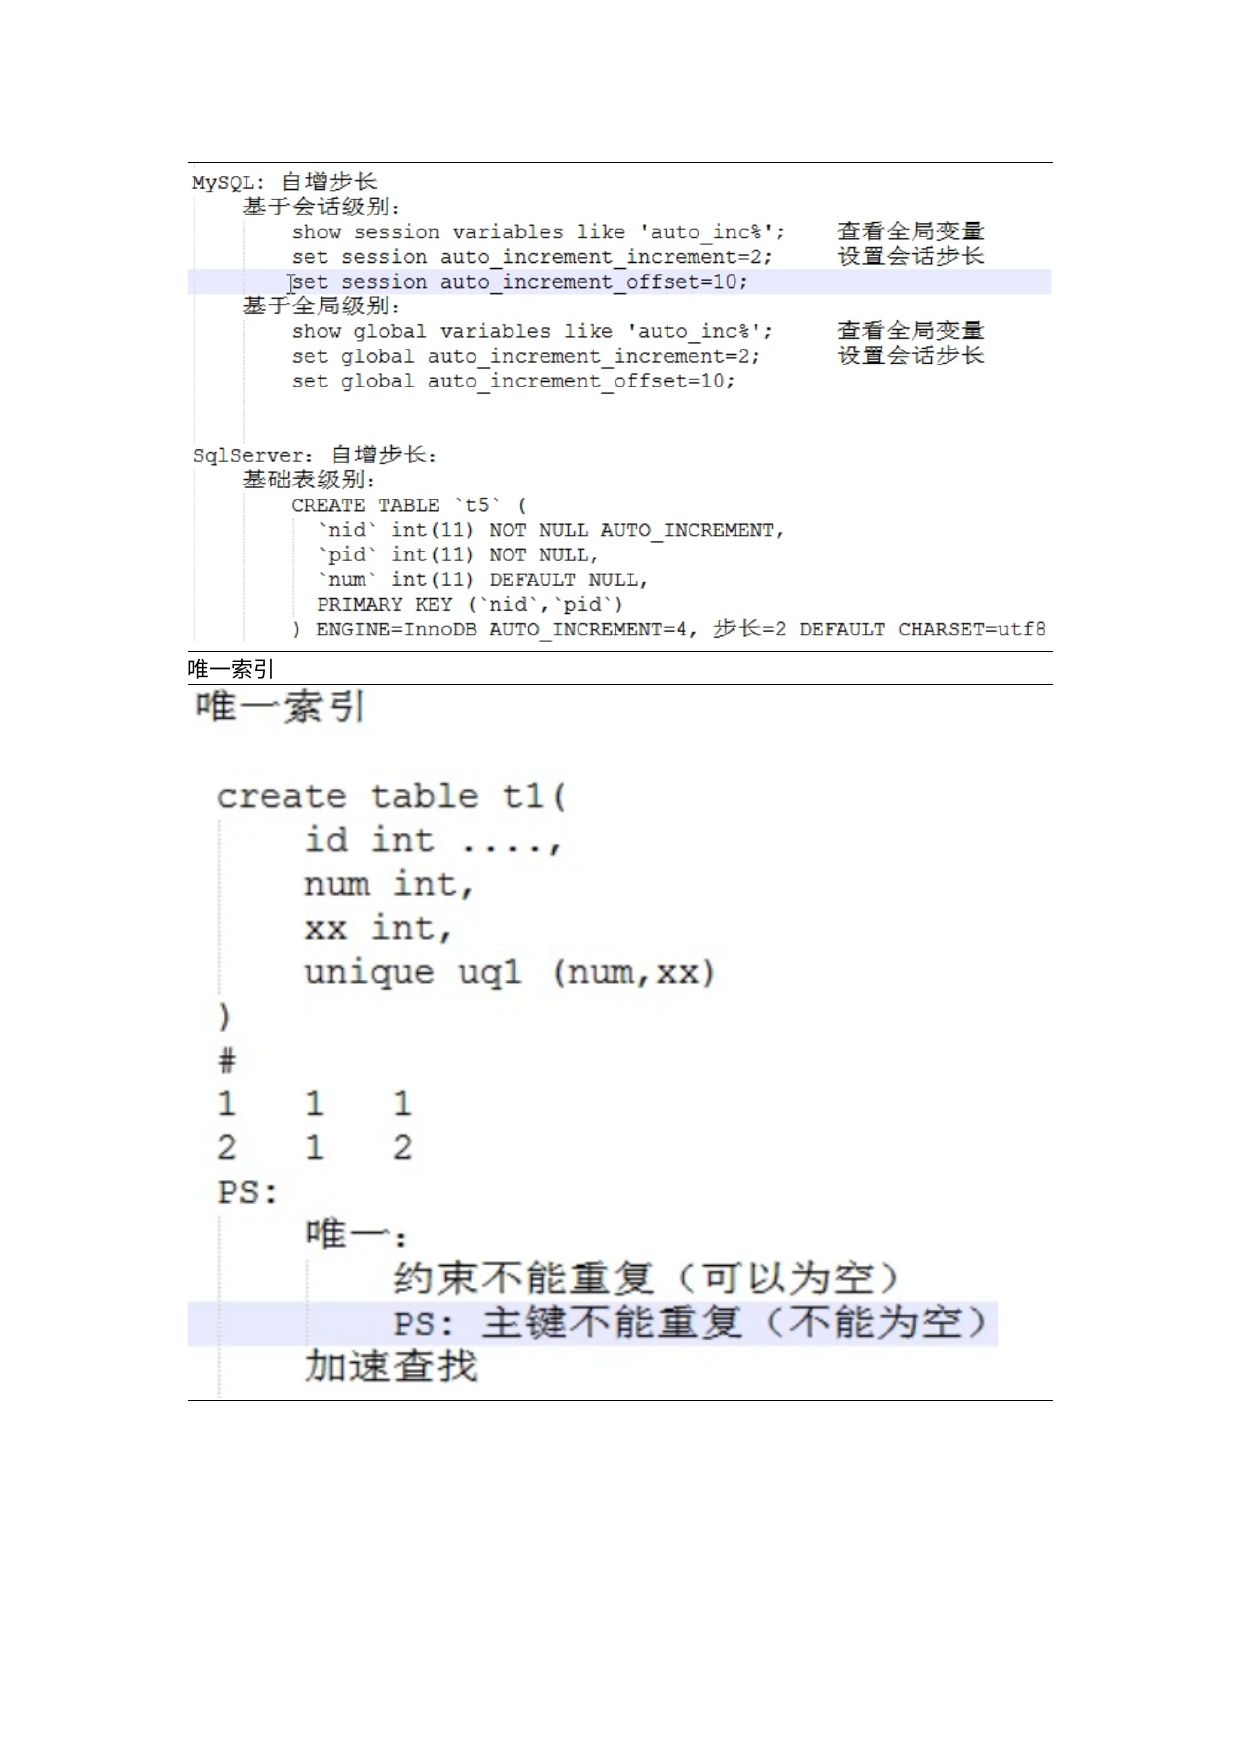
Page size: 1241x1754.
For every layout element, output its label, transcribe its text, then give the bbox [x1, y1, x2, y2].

picture [187, 163, 1052, 642]
text 唯一索引 [187, 652, 1053, 684]
picture [187, 685, 999, 1398]
